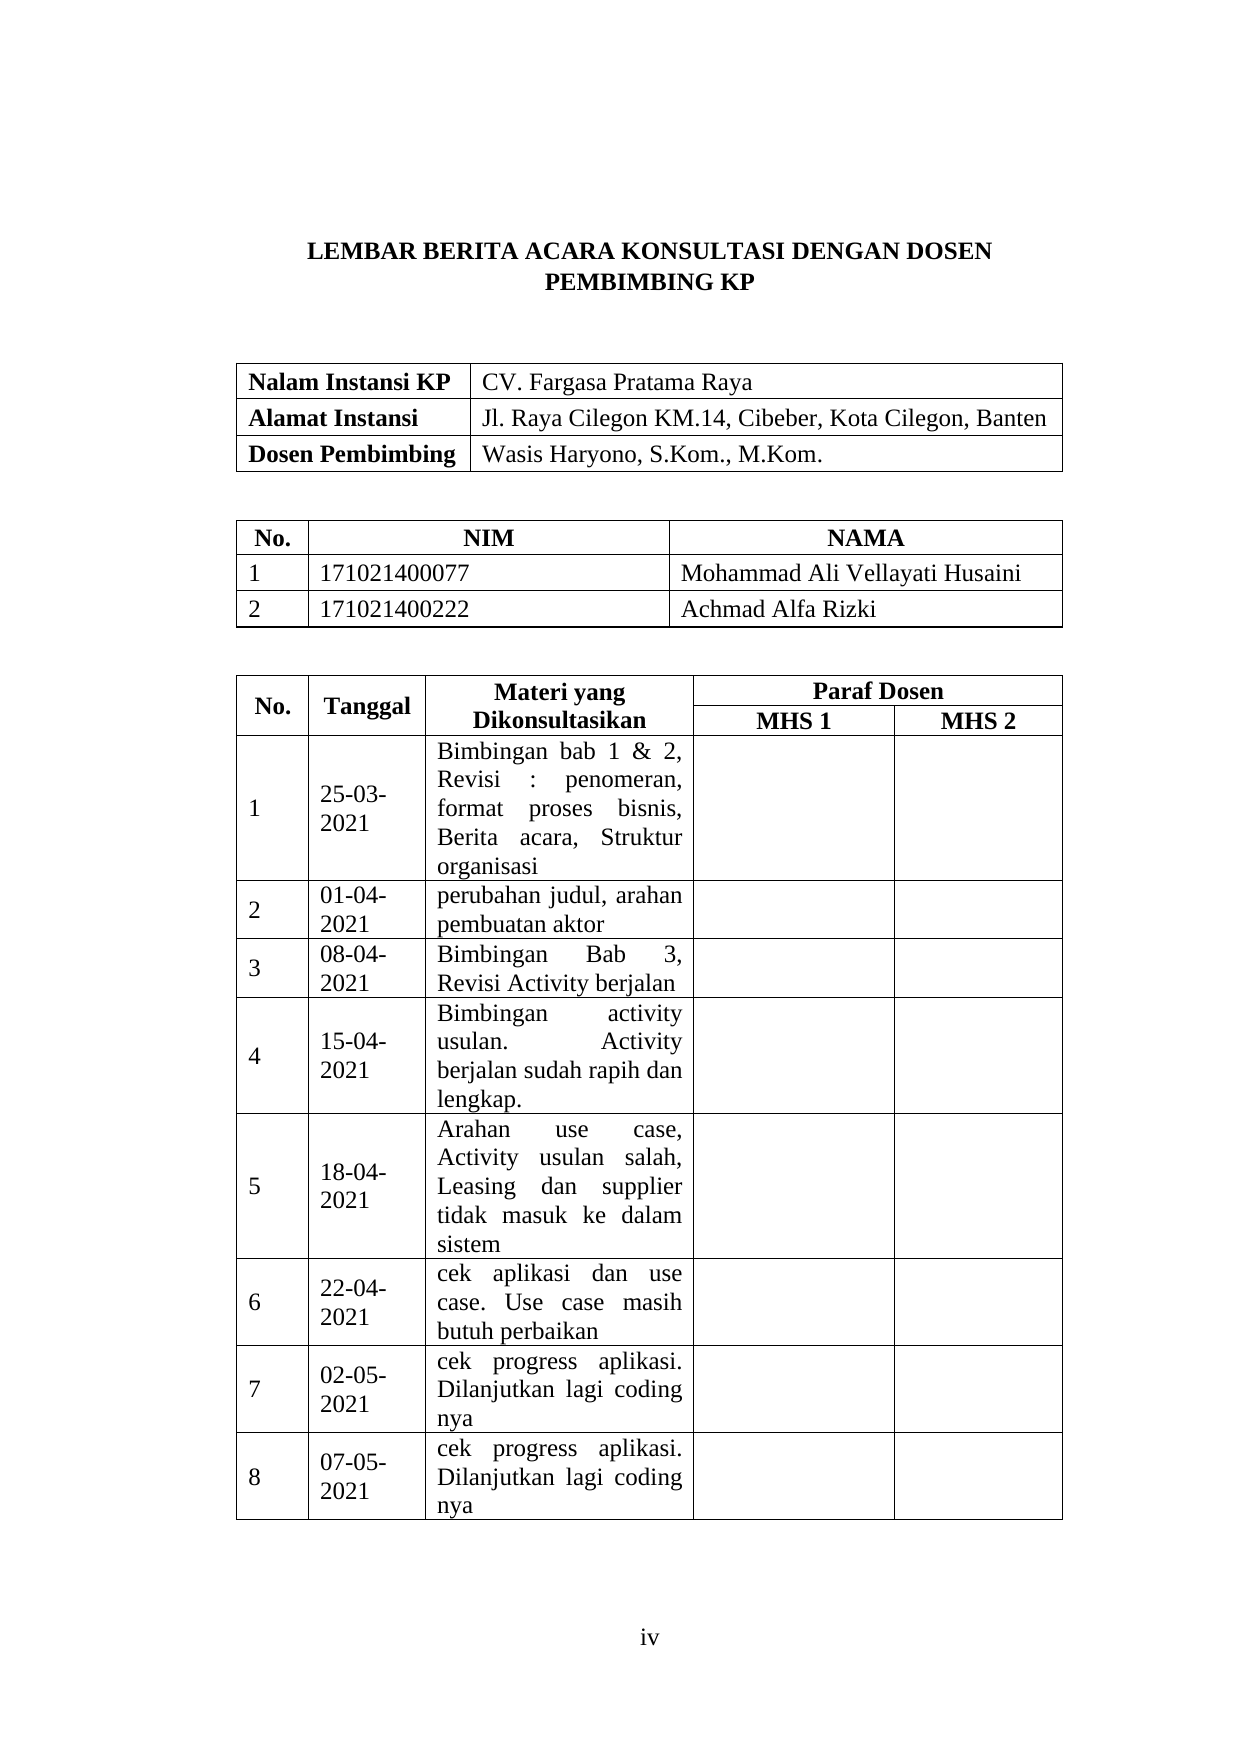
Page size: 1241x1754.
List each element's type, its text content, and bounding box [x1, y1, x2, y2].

table_cell 171021400222 [309, 591, 669, 626]
table_cell 15-04-2021 [309, 998, 425, 1113]
table_cell 2 [237, 881, 308, 938]
table_cell cek aplikasi dan use case. Use case masih butuh perbaikan [426, 1259, 693, 1345]
table_header NAMA [670, 521, 1062, 553]
table_cell [895, 1114, 1062, 1257]
table_cell 4 [237, 998, 308, 1113]
table_cell 171021400077 [309, 555, 669, 590]
table_cell 7 [237, 1346, 308, 1432]
table_header No. [237, 521, 308, 553]
table_cell [694, 1346, 894, 1432]
table_cell [694, 1114, 894, 1257]
table_cell [694, 881, 894, 938]
table_cell MHS 2 [895, 706, 1062, 735]
table_cell Jl. Raya Cilegon KM.14, Cibeber, Kota Cilegon, Banten [471, 399, 1062, 435]
table_cell cek progress aplikasi. Dilanjutkan lagi coding nya [426, 1346, 693, 1432]
table_cell Wasis Haryono, S.Kom., M.Kom. [471, 436, 1062, 471]
table_cell 07-05-2021 [309, 1433, 425, 1519]
table_cell [895, 1259, 1062, 1345]
table_cell Bimbingan activity usulan. Activity berjalan sudah rapih dan lengkap. [426, 998, 693, 1113]
table_header Materi yang Dikonsultasikan [426, 676, 693, 735]
table_cell cek progress aplikasi. Dilanjutkan lagi coding nya [426, 1433, 693, 1519]
table_cell [694, 1433, 894, 1519]
table_cell 25-03-2021 [309, 736, 425, 879]
table_cell 8 [237, 1433, 308, 1519]
table_cell Mohammad Ali Vellayati Husaini [670, 555, 1062, 590]
table_cell [694, 939, 894, 997]
table_cell [895, 939, 1062, 997]
table_cell 01-04-2021 [309, 881, 425, 938]
table_cell Achmad Alfa Rizki [670, 591, 1062, 626]
table_cell [895, 998, 1062, 1113]
table_cell Dosen Pembimbing [237, 436, 470, 471]
table_header CV. Fargasa Pratama Raya [471, 364, 1062, 398]
table_cell 6 [237, 1259, 308, 1345]
table_header Tanggal [309, 676, 425, 735]
table_cell 5 [237, 1114, 308, 1257]
table_cell [895, 1346, 1062, 1432]
table_cell Bimbingan Bab 3, Revisi Activity berjalan [426, 939, 693, 997]
table_cell 2 [237, 591, 308, 626]
table_cell Bimbingan bab 1 & 2, Revisi : penomeran, format proses bisnis, Berita acara, Struktur organisasi [426, 736, 693, 879]
table_header NIM [309, 521, 669, 553]
table_cell 02-05-2021 [309, 1346, 425, 1432]
table_cell 22-04-2021 [309, 1259, 425, 1345]
table_cell 18-04-2021 [309, 1114, 425, 1257]
table_cell [895, 881, 1062, 938]
subtitle LEMBAR BERITA ACARA KONSULTASI DENGAN DOSEN [236, 236, 1063, 265]
table_cell [895, 736, 1062, 879]
table_cell 1 [237, 736, 308, 879]
table_cell [694, 998, 894, 1113]
table_cell 3 [237, 939, 308, 997]
table_cell MHS 1 [694, 706, 894, 735]
table_cell [895, 1433, 1062, 1519]
table_cell 08-04-2021 [309, 939, 425, 997]
table_cell Alamat Instansi [237, 399, 470, 435]
table_cell Arahan use case, Activity usulan salah, Leasing dan supplier tidak masuk ke dalam sistem [426, 1114, 693, 1257]
table_cell perubahan judul, arahan pembuatan aktor [426, 881, 693, 938]
table_header Paraf Dosen [694, 676, 1062, 705]
table_header No. [237, 676, 308, 735]
text PEMBIMBING KP [236, 267, 1063, 296]
table_cell [694, 1259, 894, 1345]
table_cell 1 [237, 555, 308, 590]
table_header Nalam Instansi KP [237, 364, 470, 398]
table_cell [694, 736, 894, 879]
